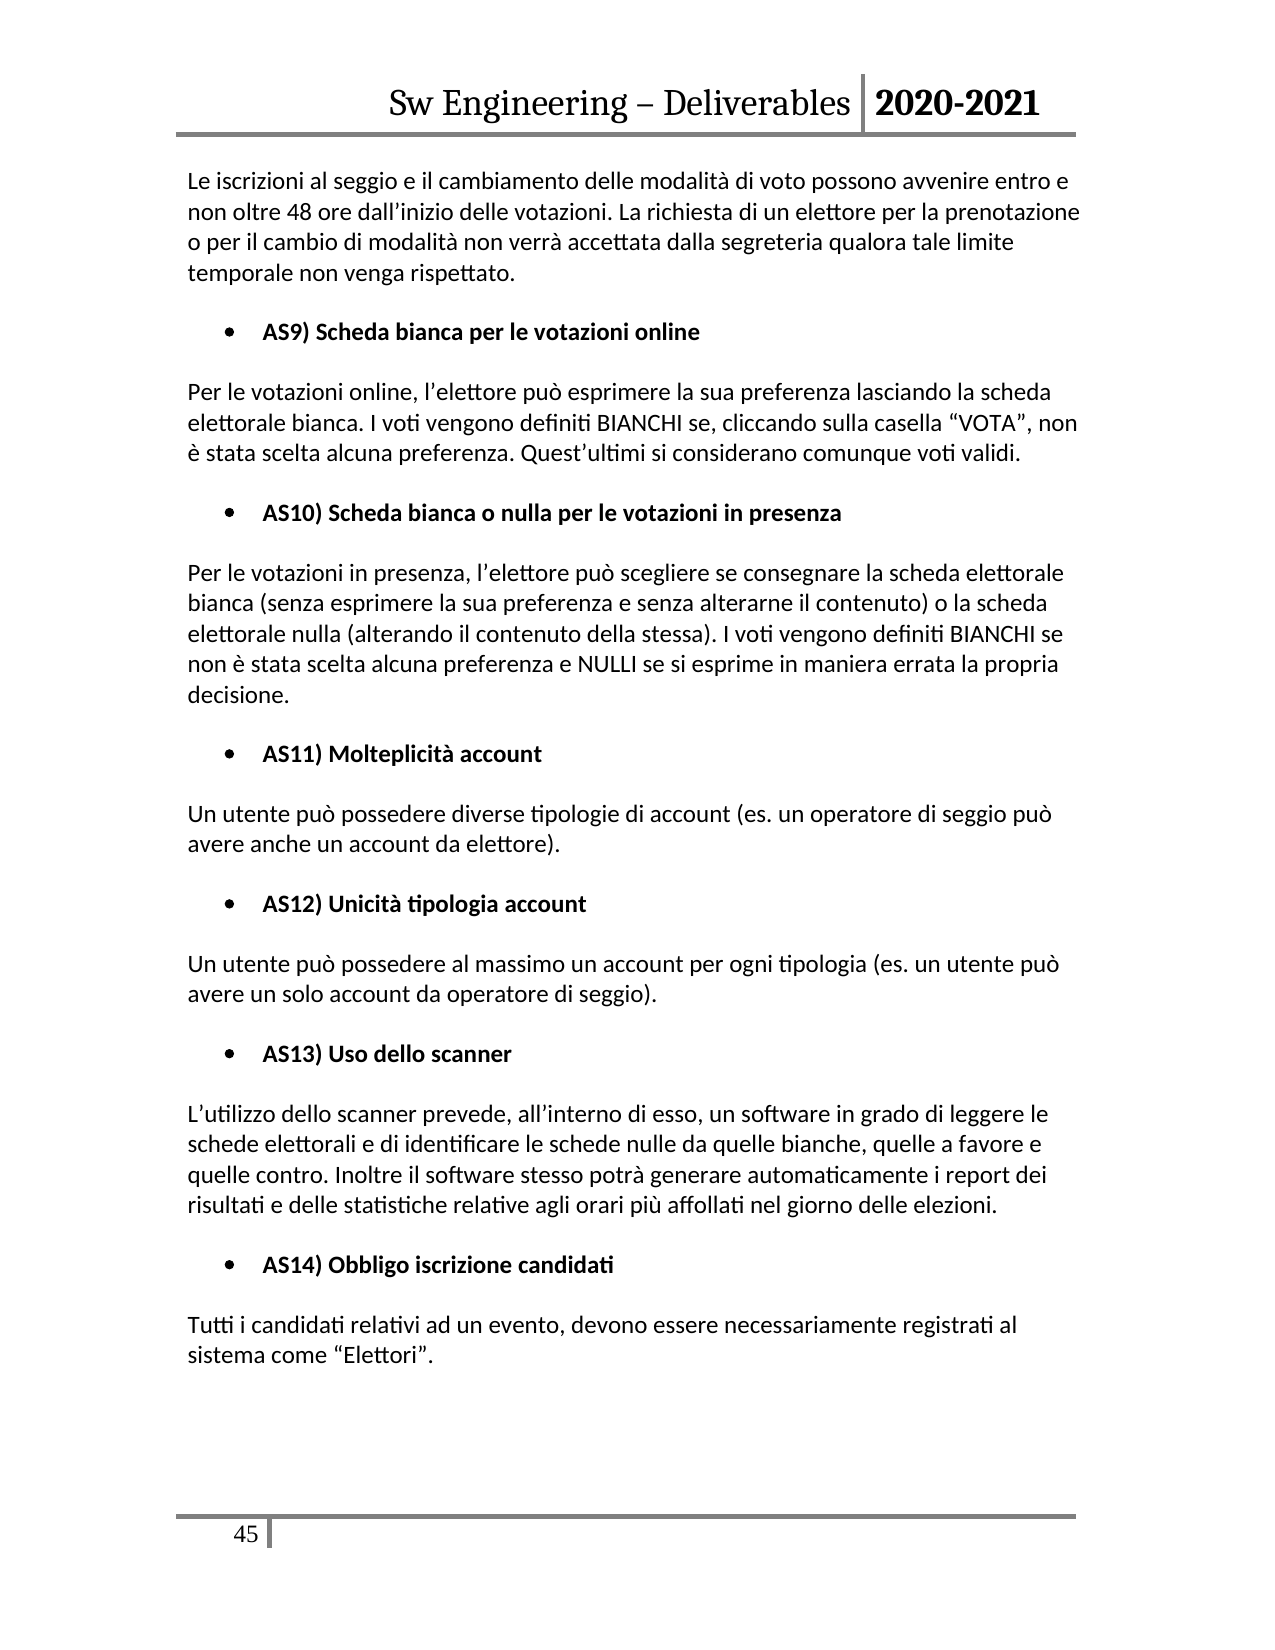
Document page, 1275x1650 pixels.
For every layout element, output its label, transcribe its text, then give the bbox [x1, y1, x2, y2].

text Per le votazioni online, l’elettore può esprimere la sua preferenza lasciando la scheda elettorale bianca. I voti vengono definiti BIANCHI se, cliccando sulla casella “VOTA”, non è stata scelta alcuna preferenza. Quest’ultimi si considerano comunque voti validi. [187, 376, 1087, 468]
text Un utente può possedere al massimo un account per ogni tipologia (es. un utente può avere un solo account da operatore di seggio). [187, 948, 1087, 1009]
list AS14) Obbligo iscrizione candidati [225, 1249, 1087, 1280]
text Per le votazioni in presenza, l’elettore può scegliere se consegnare la scheda elettorale bianca (senza esprimere la sua preferenza e senza alterarne il contenuto) o la scheda elettorale nulla (alterando il contenuto della stessa). I voti vengono definiti BIANCHI se non è stata scelta alcuna preferenza e NULLI se si esprime in maniera errata la propria decisione. [187, 557, 1087, 709]
list AS12) Unicità tipologia account [225, 888, 1087, 919]
text Le iscrizioni al seggio e il cambiamento delle modalità di voto possono avvenire entro e non oltre 48 ore dall’inizio delle votazioni. La richiesta di un elettore per la prenotazione o per il cambio di modalità non verrà accettata dalla segreteria qualora tale limite temporale non venga rispettato. [187, 165, 1087, 287]
list AS10) Scheda bianca o nulla per le votazioni in presenza [225, 497, 1087, 527]
text Tutti i candidati relativi ad un evento, devono essere necessariamente registrati al sistema come “Elettori”. [187, 1309, 1087, 1370]
list AS13) Uso dello scanner [225, 1038, 1087, 1069]
list AS11) Molteplicità account [225, 738, 1087, 769]
text Un utente può possedere diverse tipologie di account (es. un operatore di seggio può avere anche un account da elettore). [187, 798, 1087, 859]
list AS9) Scheda bianca per le votazioni online [225, 317, 1087, 347]
text L’utilizzo dello scanner prevede, all’interno di esso, un software in grado di leggere le schede elettorali e di identificare le schede nulle da quelle bianche, quelle a favore e quelle contro. Inoltre il software stesso potrà generare automaticamente i report dei risultati e delle statistiche relative agli orari più affollati nel giorno delle elezioni. [187, 1098, 1087, 1220]
